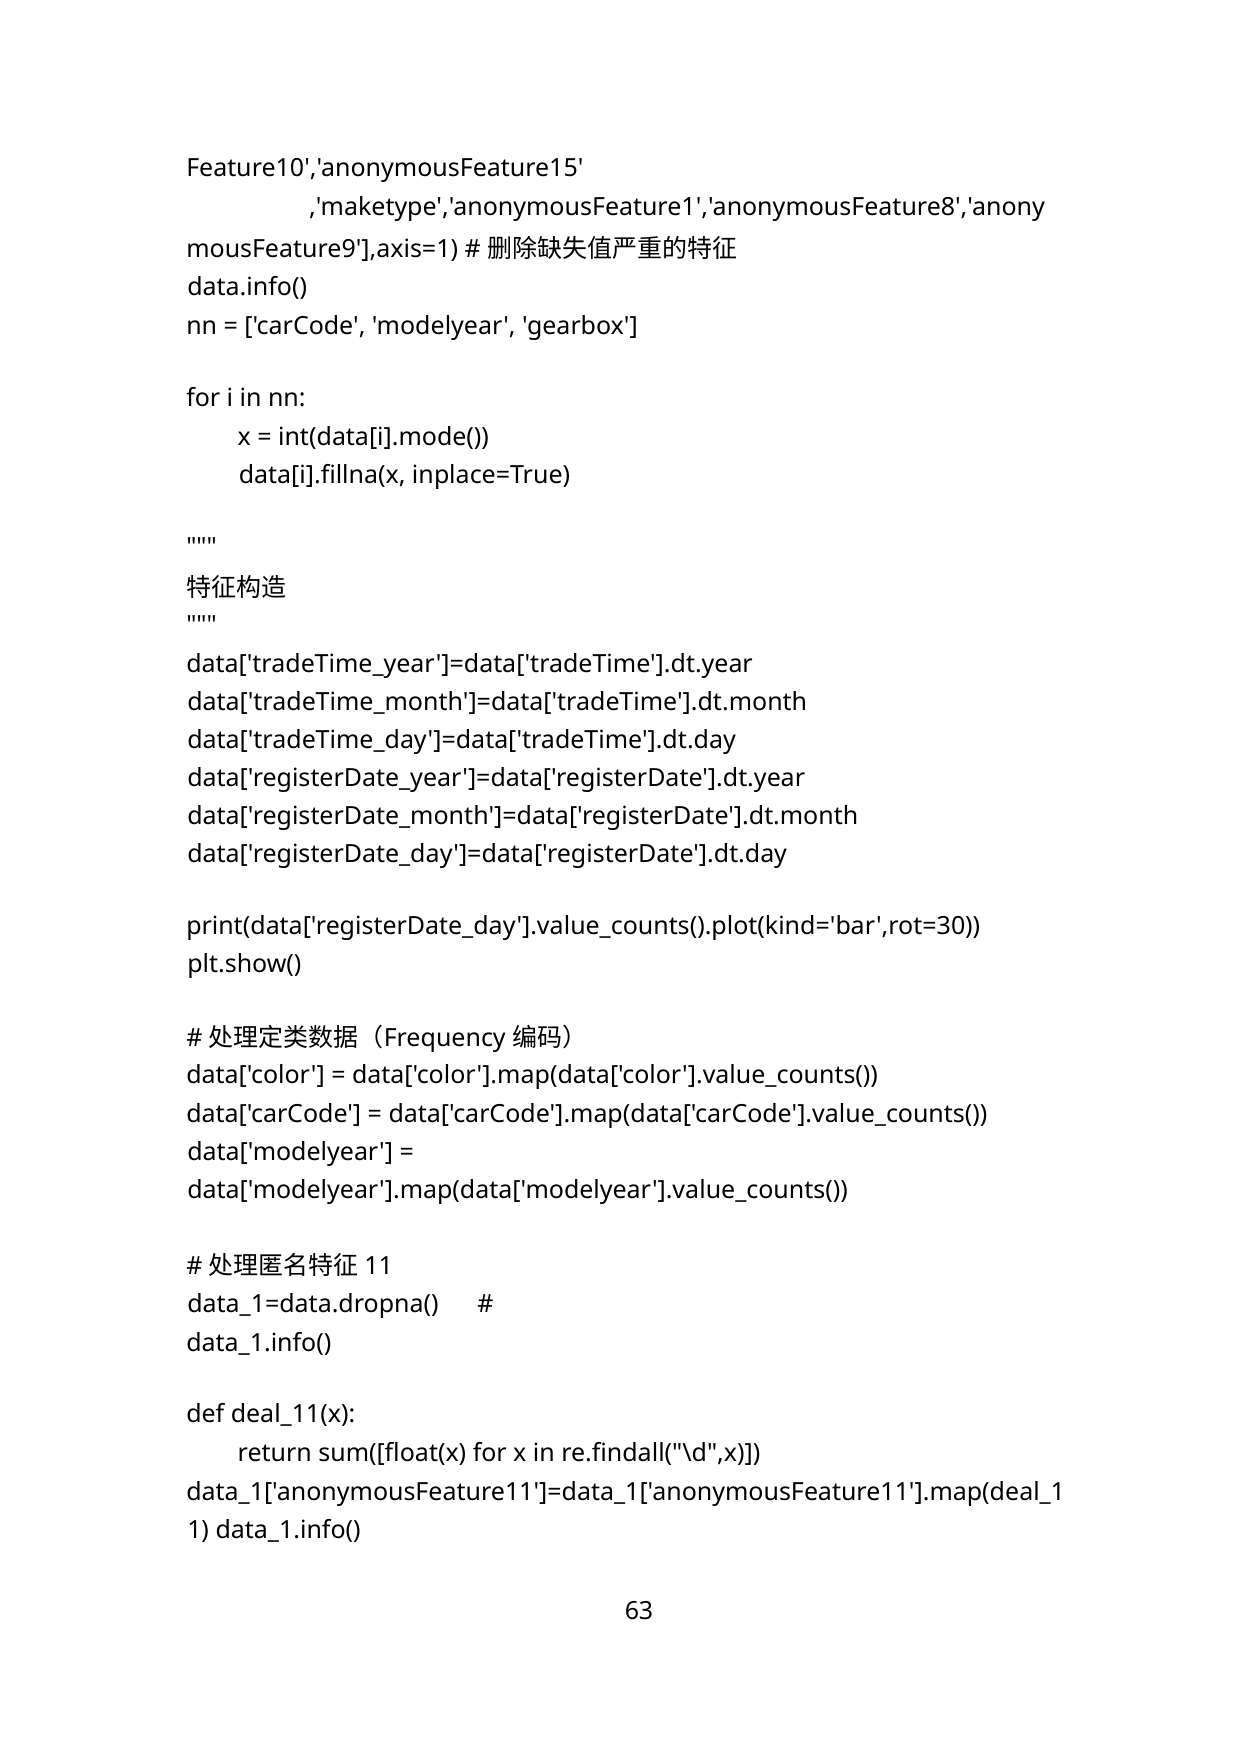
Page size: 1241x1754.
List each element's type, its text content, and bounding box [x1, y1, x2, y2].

text data['carCode'] = data['carCode'].map(data['carCode'].value_counts()) data['modelyear'] = data['modelyear'].map(data['modelyear'].value_counts()) [186, 1096, 1071, 1206]
text """ [186, 606, 1071, 641]
text for i in nn: [186, 379, 1071, 413]
text # 处理定类数据（Frequency 编码） [186, 1018, 1118, 1054]
text x = int(data[i].mode()) data[i].fillna(x, inplace=True) [237, 418, 616, 491]
text mousFeature9'],axis=1) # 删除缺失值严重的特征 data.info() [186, 228, 828, 302]
text data['color'] = data['color'].map(data['color'].value_counts()) [186, 1057, 1071, 1091]
text """ [186, 528, 1071, 562]
text print(data['registerDate_day'].value_counts().plot(kind='bar',rot=30)) plt.show() [186, 907, 1006, 979]
text # 处理匿名特征 11 data_1=data.dropna() # [186, 1245, 634, 1319]
text data_1.info() [186, 1324, 1071, 1358]
text ,'maketype','anonymousFeature1','anonymousFeature8','anony [127, 189, 1045, 223]
text return sum([float(x) for x in re.findall("\d",x)]) [237, 1435, 1071, 1469]
text data_1['anonymousFeature11']=data_1['anonymousFeature11'].map(deal_11) data_1.info() [186, 1474, 1071, 1546]
text nn = ['carCode', 'modelyear', 'gearbox'] [186, 307, 1071, 342]
text Feature10','anonymousFeature15' [186, 150, 1071, 184]
text data['tradeTime_year']=data['tradeTime'].dt.year data['tradeTime_month']=data['tradeTime'].dt.month data['tradeTime_day']=data['tradeTime'].dt.day data['registerDate_year']=data['registerDate'].dt.year data['registerDate_month']=data['registerDate'].dt.month data['registerDate_day']=data['registerDate'].dt.day [186, 646, 1071, 870]
text def deal_11(x): [186, 1396, 1071, 1430]
text 特征构造 [186, 567, 1118, 604]
